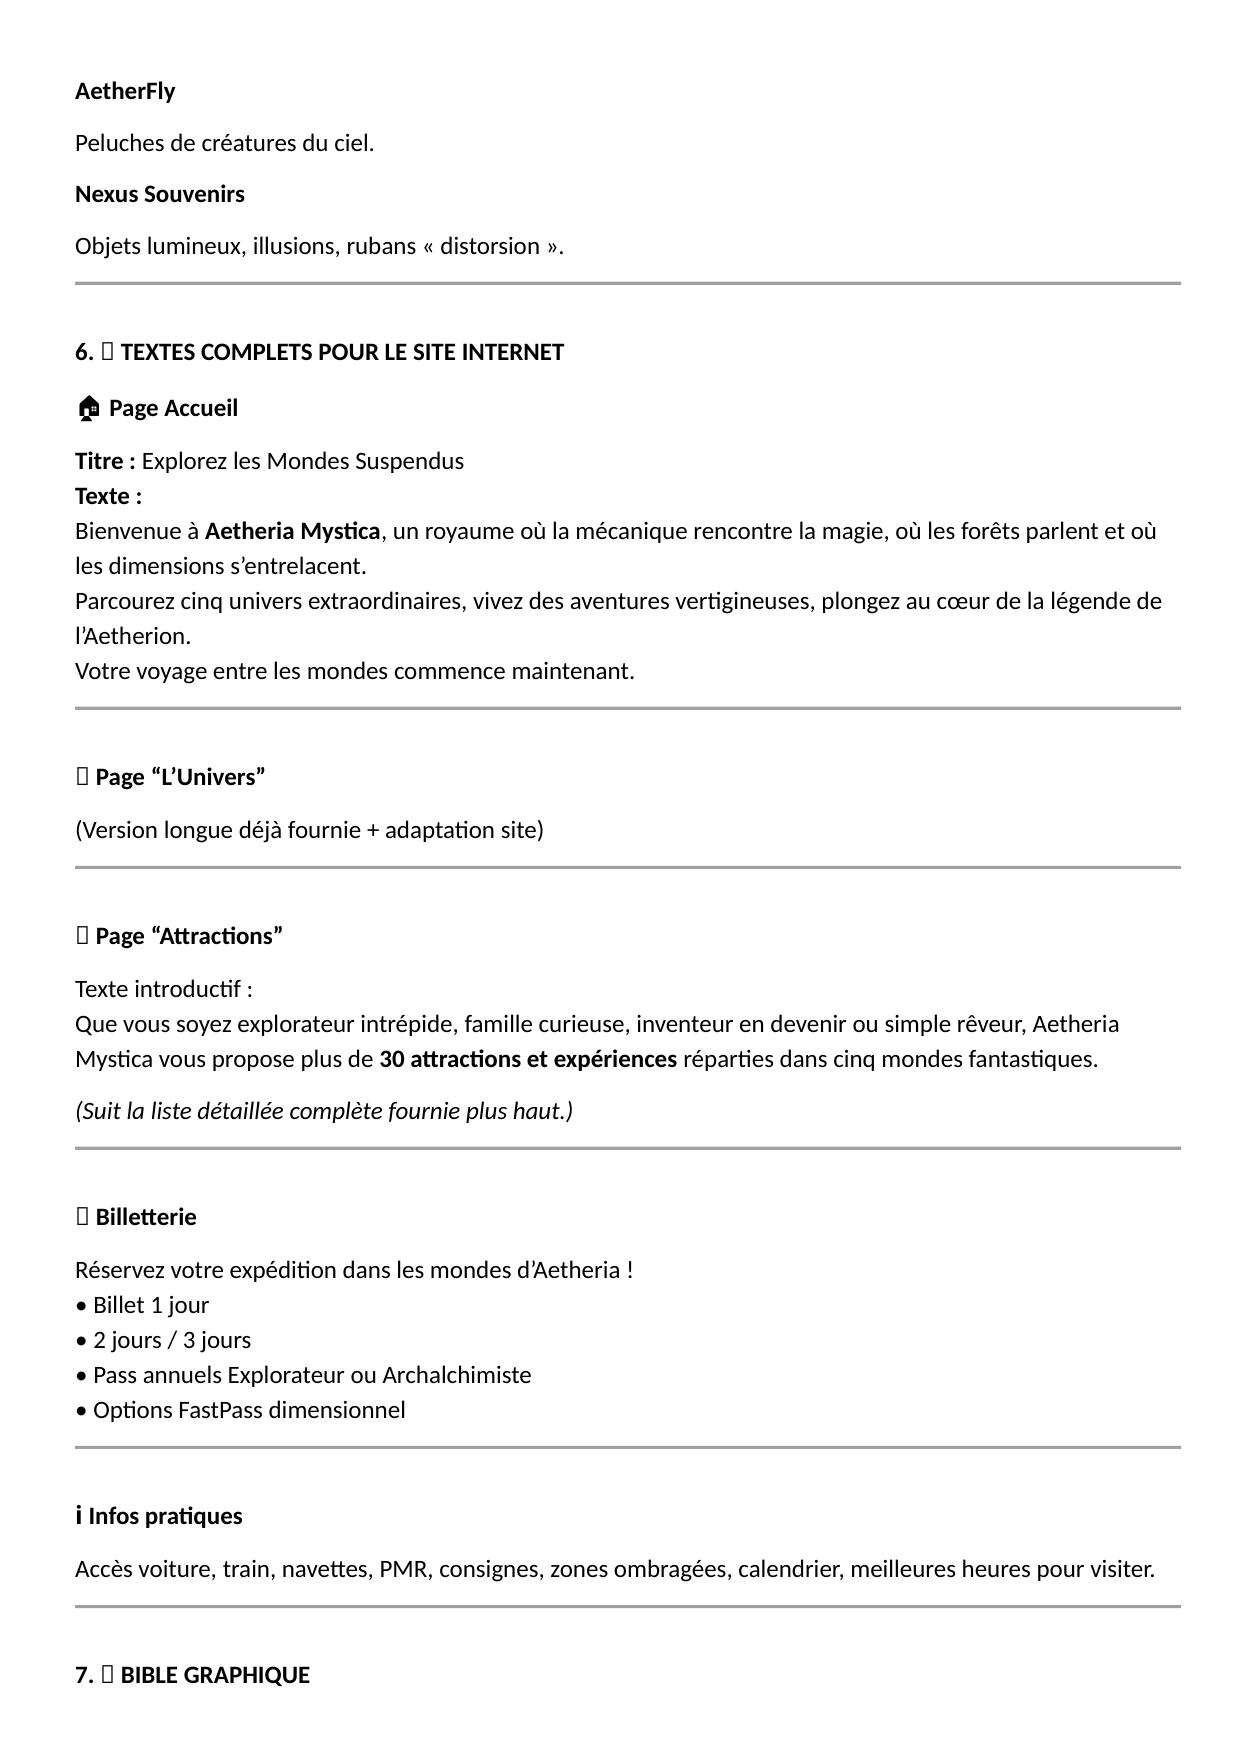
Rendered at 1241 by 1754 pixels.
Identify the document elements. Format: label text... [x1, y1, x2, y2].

text ℹ️ Infos pratiques [75, 1497, 1181, 1532]
text 🏠 Page Accueil [75, 389, 1181, 423]
text Réservez votre expédition dans les mondes d’Aetheria ! • Billet 1 jour • 2 jours / 3 jours • Pass annuels Explorateur ou Archalchimiste • Options FastPass dimensionnel [75, 1254, 1181, 1425]
text Titre : Explorez les Mondes Suspendus Texte : Bienvenue à Aetheria Mystica, un royaume où la mécanique rencontre la magie, où les forêts parlent et où les dimensions s’entrelacent. Parcourez cinq univers extraordinaires, vivez des aventures vertigineuses, plongez au cœur de la légende de l’Aetherion. Votre voyage entre les mondes commence maintenant. [75, 445, 1181, 686]
text Objets lumineux, illusions, rubans « distorsion ». [75, 230, 1181, 261]
text Peluches de créatures du ciel. [75, 127, 1181, 157]
text 7. 🎨 BIBLE GRAPHIQUE [75, 1657, 1181, 1691]
text AetherFly [75, 75, 1181, 106]
text Texte introductif : Que vous soyez explorateur intrépide, famille curieuse, inventeur en devenir ou simple rêveur, Aetheria Mystica vous propose plus de 30 attractions et expériences réparties dans cinq mondes fantastiques. [75, 973, 1181, 1074]
text 🌌 Page “L’Univers” [75, 758, 1181, 792]
text Accès voiture, train, navettes, PMR, consignes, zones ombragées, calendrier, meilleures heures pour visiter. [75, 1553, 1181, 1584]
text (Suit la liste détaillée complète fournie plus haut.) [75, 1095, 1181, 1126]
text 6. 🧭 TEXTES COMPLETS POUR LE SITE INTERNET [75, 333, 1181, 367]
text 🎢 Page “Attractions” [75, 917, 1181, 952]
text Nexus Souvenirs [75, 178, 1181, 209]
text (Version longue déjà fournie + adaptation site) [75, 814, 1181, 845]
text 🎫 Billetterie [75, 1198, 1181, 1232]
